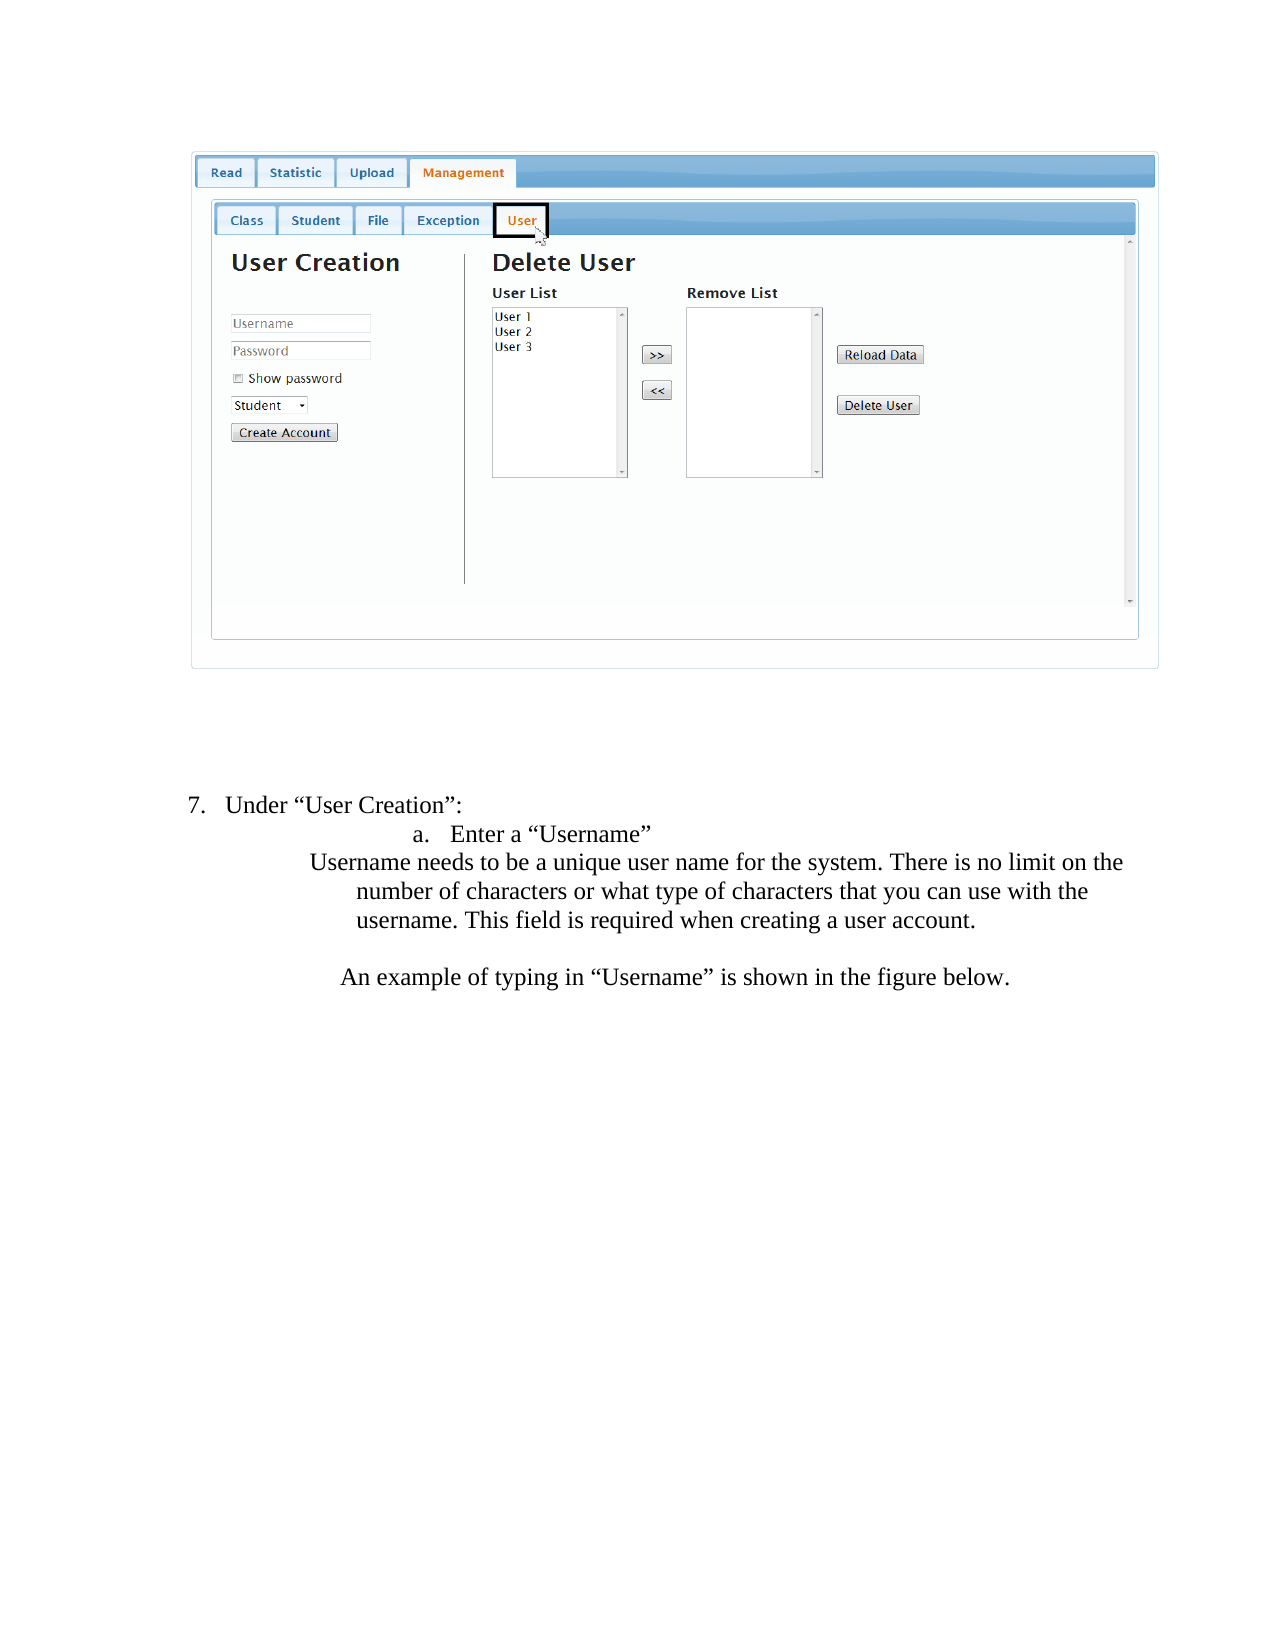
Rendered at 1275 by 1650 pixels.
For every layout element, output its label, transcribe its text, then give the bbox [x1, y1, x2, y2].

text 7. Under “User Creation”: [187, 790, 1125, 819]
text Username needs to be a unique user name for the system. There is no limit on the number of characters or what type of characters that you can use with the username. This field is required when creating a user account. [309, 847, 1125, 934]
text An example of typing in “Username” is shown in the figure below. [150, 962, 1125, 991]
picture [187, 150, 1163, 675]
list Enter a “Username” [300, 819, 1125, 847]
